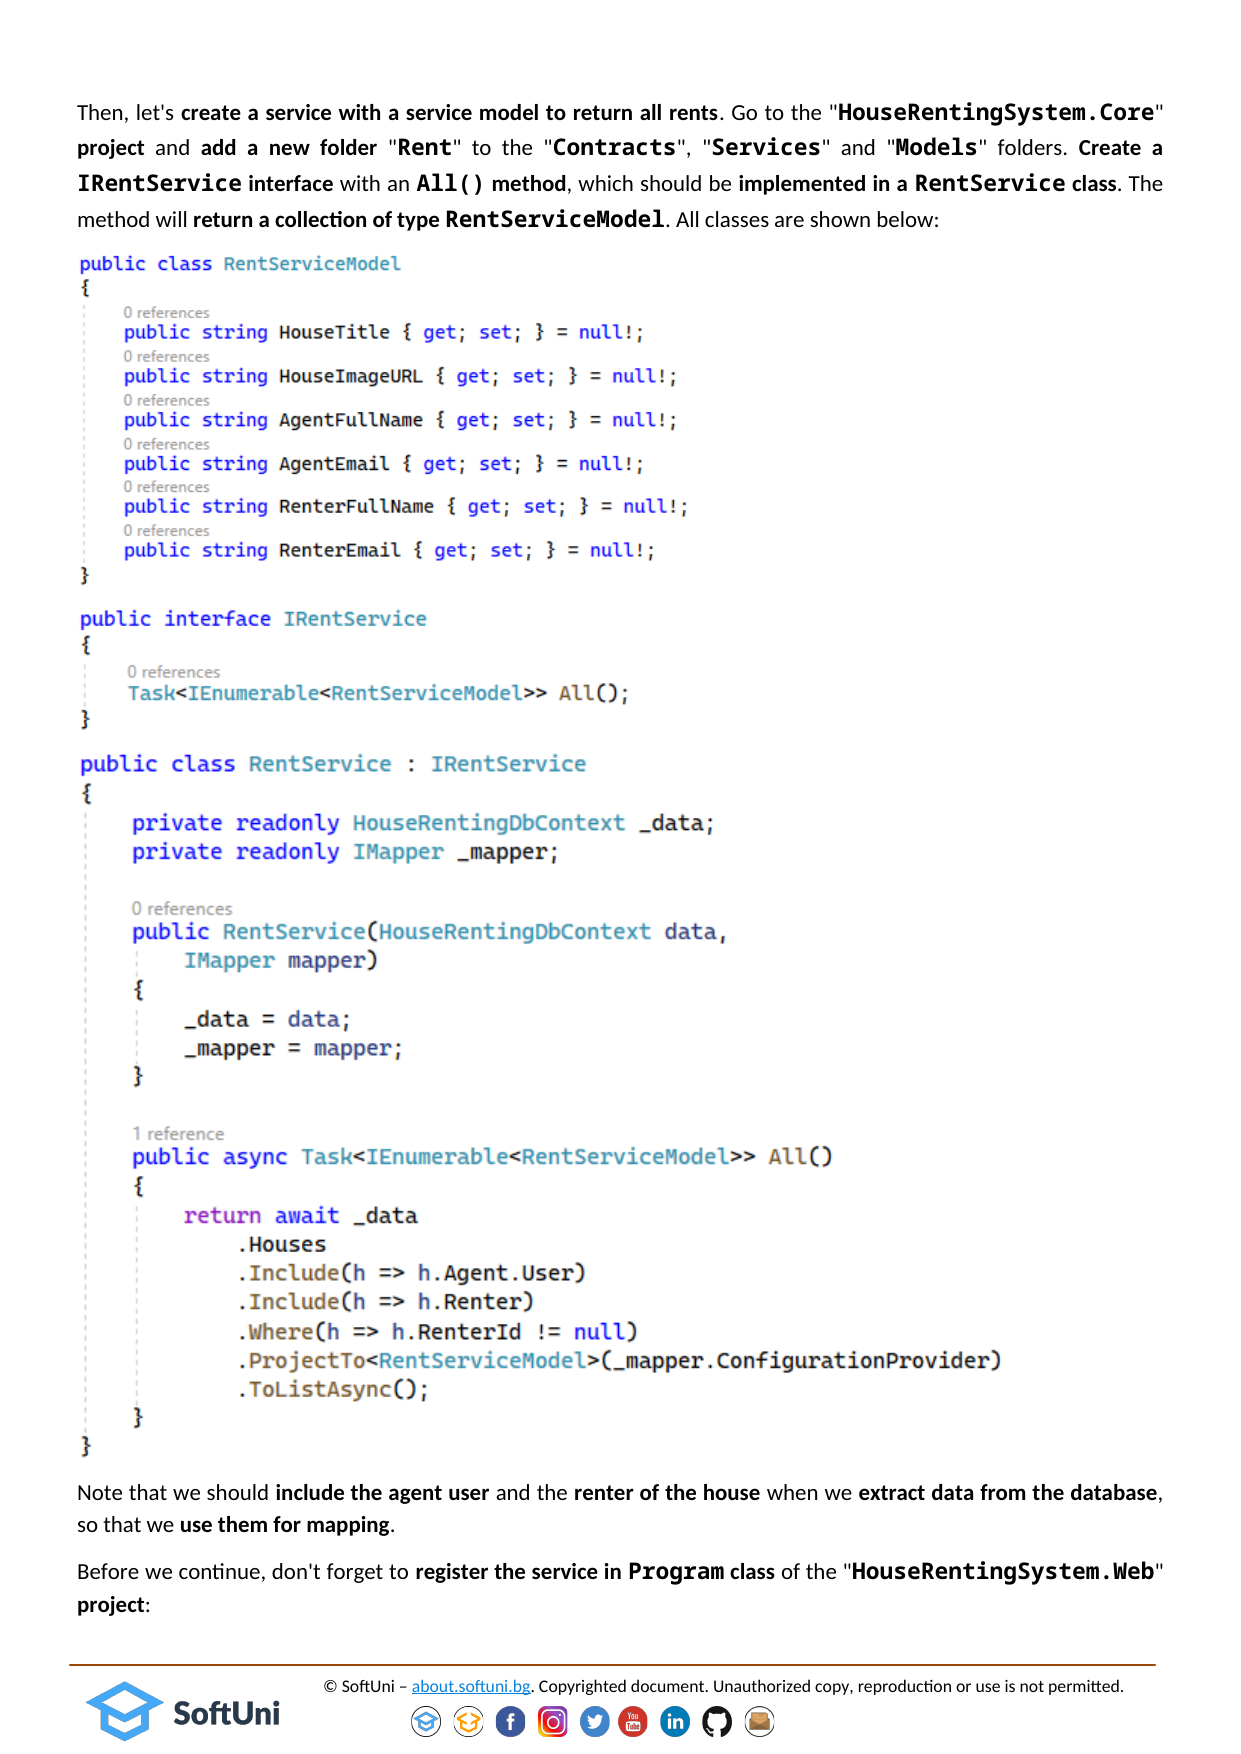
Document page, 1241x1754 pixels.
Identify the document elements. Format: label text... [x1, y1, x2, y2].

picture [580, 1706, 610, 1737]
text Before we continue, don't forget to register the service in Program class of the "HouseRentingSystem.Web" project: [77, 1555, 1163, 1618]
picture [76, 750, 1006, 1462]
picture [411, 1706, 441, 1737]
picture [538, 1706, 568, 1737]
picture [76, 605, 633, 734]
picture [79, 1675, 286, 1747]
picture [495, 1706, 526, 1737]
text Note that we should include the agent user and the renter of the house when we extract data from the database, so that we use them for mapping. [77, 1478, 1163, 1538]
picture [660, 1728, 669, 1737]
picture [618, 1706, 648, 1737]
picture [660, 1706, 669, 1715]
picture [744, 1706, 775, 1737]
picture [674, 1719, 683, 1728]
picture [76, 251, 691, 589]
text Then, let's create a service with a service model to return all rents. Go to the "HouseRentingSystem.Core" project and add a new folder "Rent" to the "Contracts", "Services" and "Models" folders. Create a IRentService interface with an All() method, which should be implemented in a RentService class. The method will return a collection of type RentServiceModel. All classes are shown below: [77, 95, 1163, 234]
picture [681, 1728, 690, 1737]
picture [453, 1706, 484, 1737]
picture [702, 1706, 732, 1737]
picture [681, 1706, 690, 1715]
